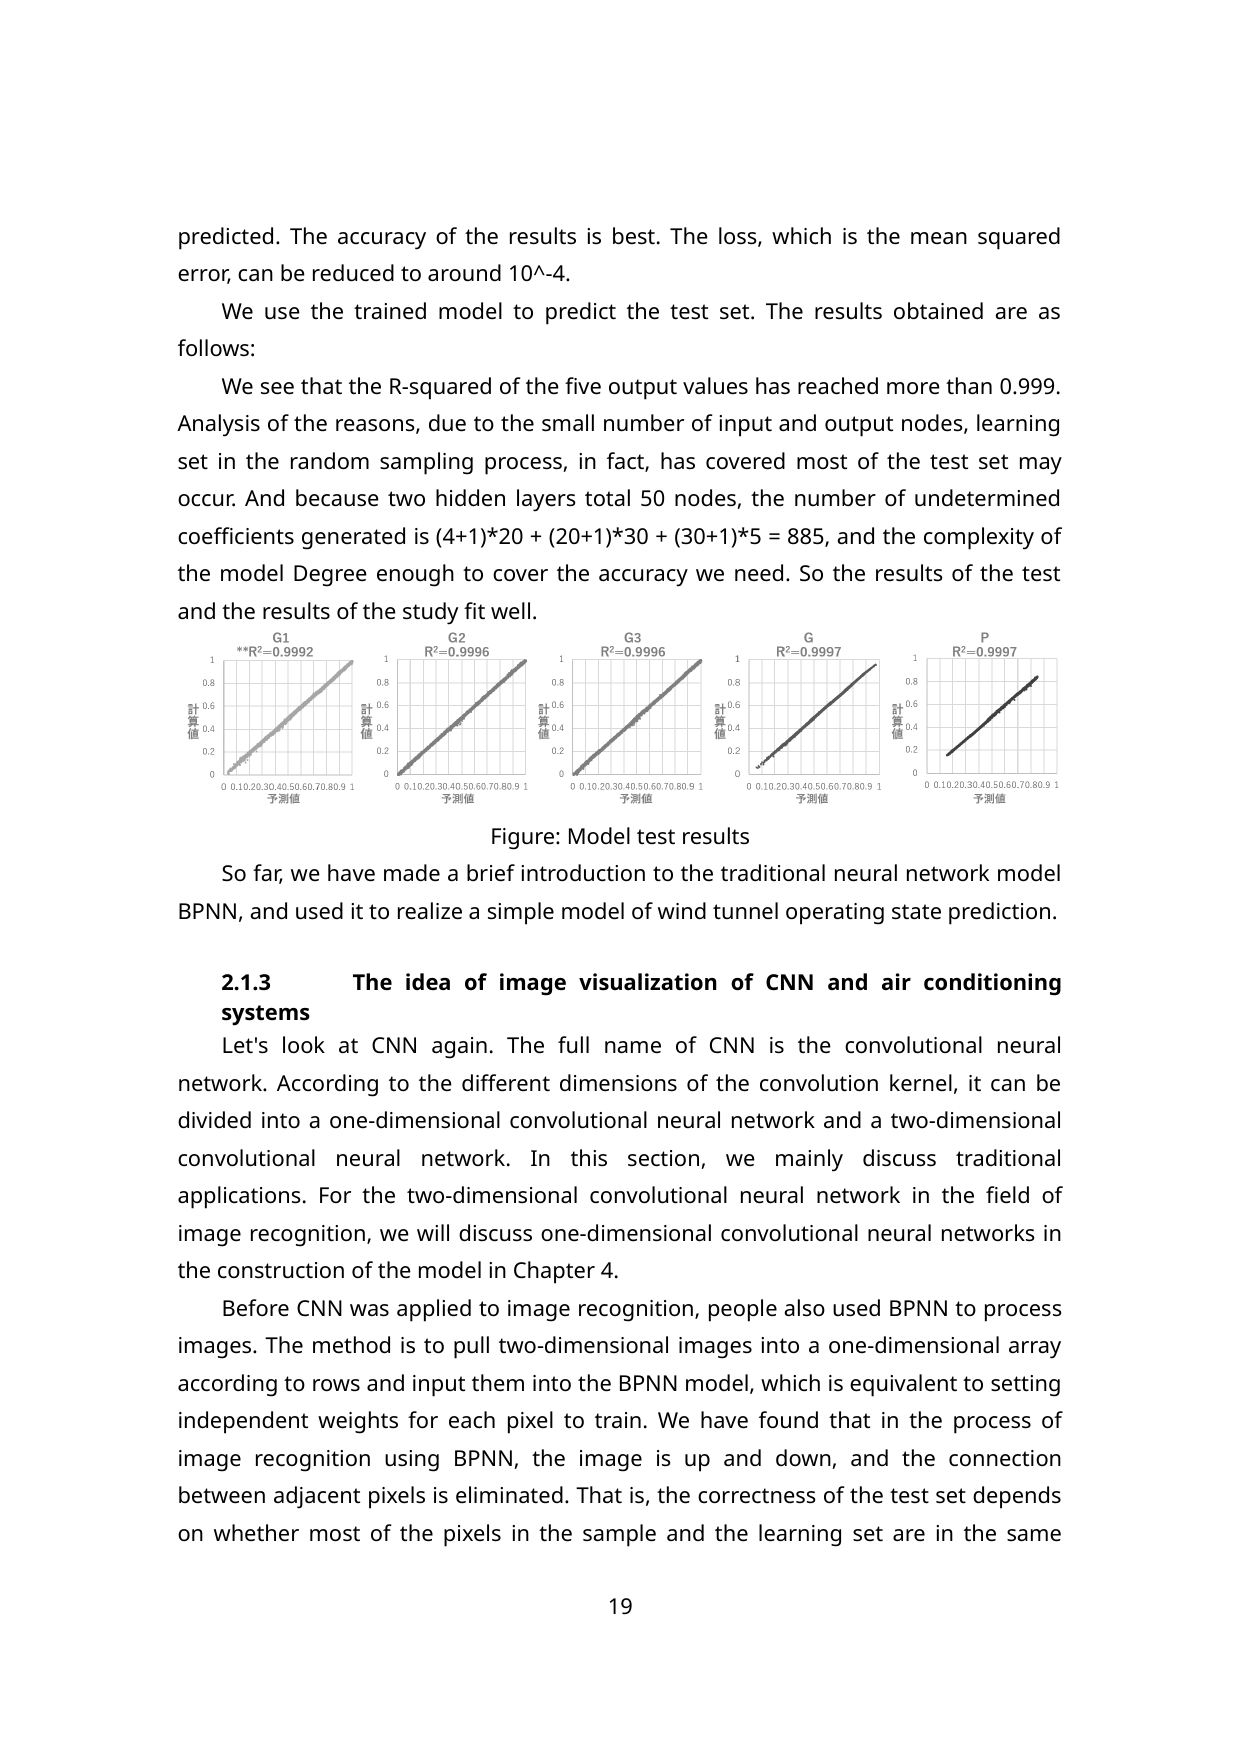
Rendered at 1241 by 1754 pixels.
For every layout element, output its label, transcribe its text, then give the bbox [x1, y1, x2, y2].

text We see that the R-squared of the five output values has reached more than 0.999. Analysis of the reasons, due to the small number of input and output nodes, learning set in the random sampling process, in fact, has covered most of the test set may occur. And because two hidden layers total 50 nodes, the number of undetermined coefficients generated is (4+1)*20 + (20+1)*30 + (30+1)*5 = 885, and the complexity of the model Degree enough to cover the accuracy we need. So the results of the test and the results of the study fit well. [177, 367, 1063, 629]
text We use the trained model to predict the test set. The results obtained are as follows: [177, 292, 1063, 367]
picture [177, 629, 1063, 810]
text So far, we have made a brief introduction to the traditional neural network model BPNN, and used it to realize a simple model of wind tunnel operating state prediction. [177, 854, 1063, 929]
text Let's look at CNN again. The full name of CNN is the convolutional neural network. According to the different dimensions of the convolution kernel, it can be divided into a one-dimensional convolutional neural network and a two-dimensional convolutional neural network. In this section, we mainly discuss traditional applications. For the two-dimensional convolutional neural network in the field of image recognition, we will discuss one-dimensional convolutional neural networks in the construction of the model in Chapter 4. [177, 1026, 1063, 1289]
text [177, 217, 1063, 292]
subtitle The idea of image visualization of CNN and air conditioning systems [221, 967, 1063, 1026]
text Figure: Model test results [177, 817, 1063, 854]
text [177, 1289, 1063, 1551]
